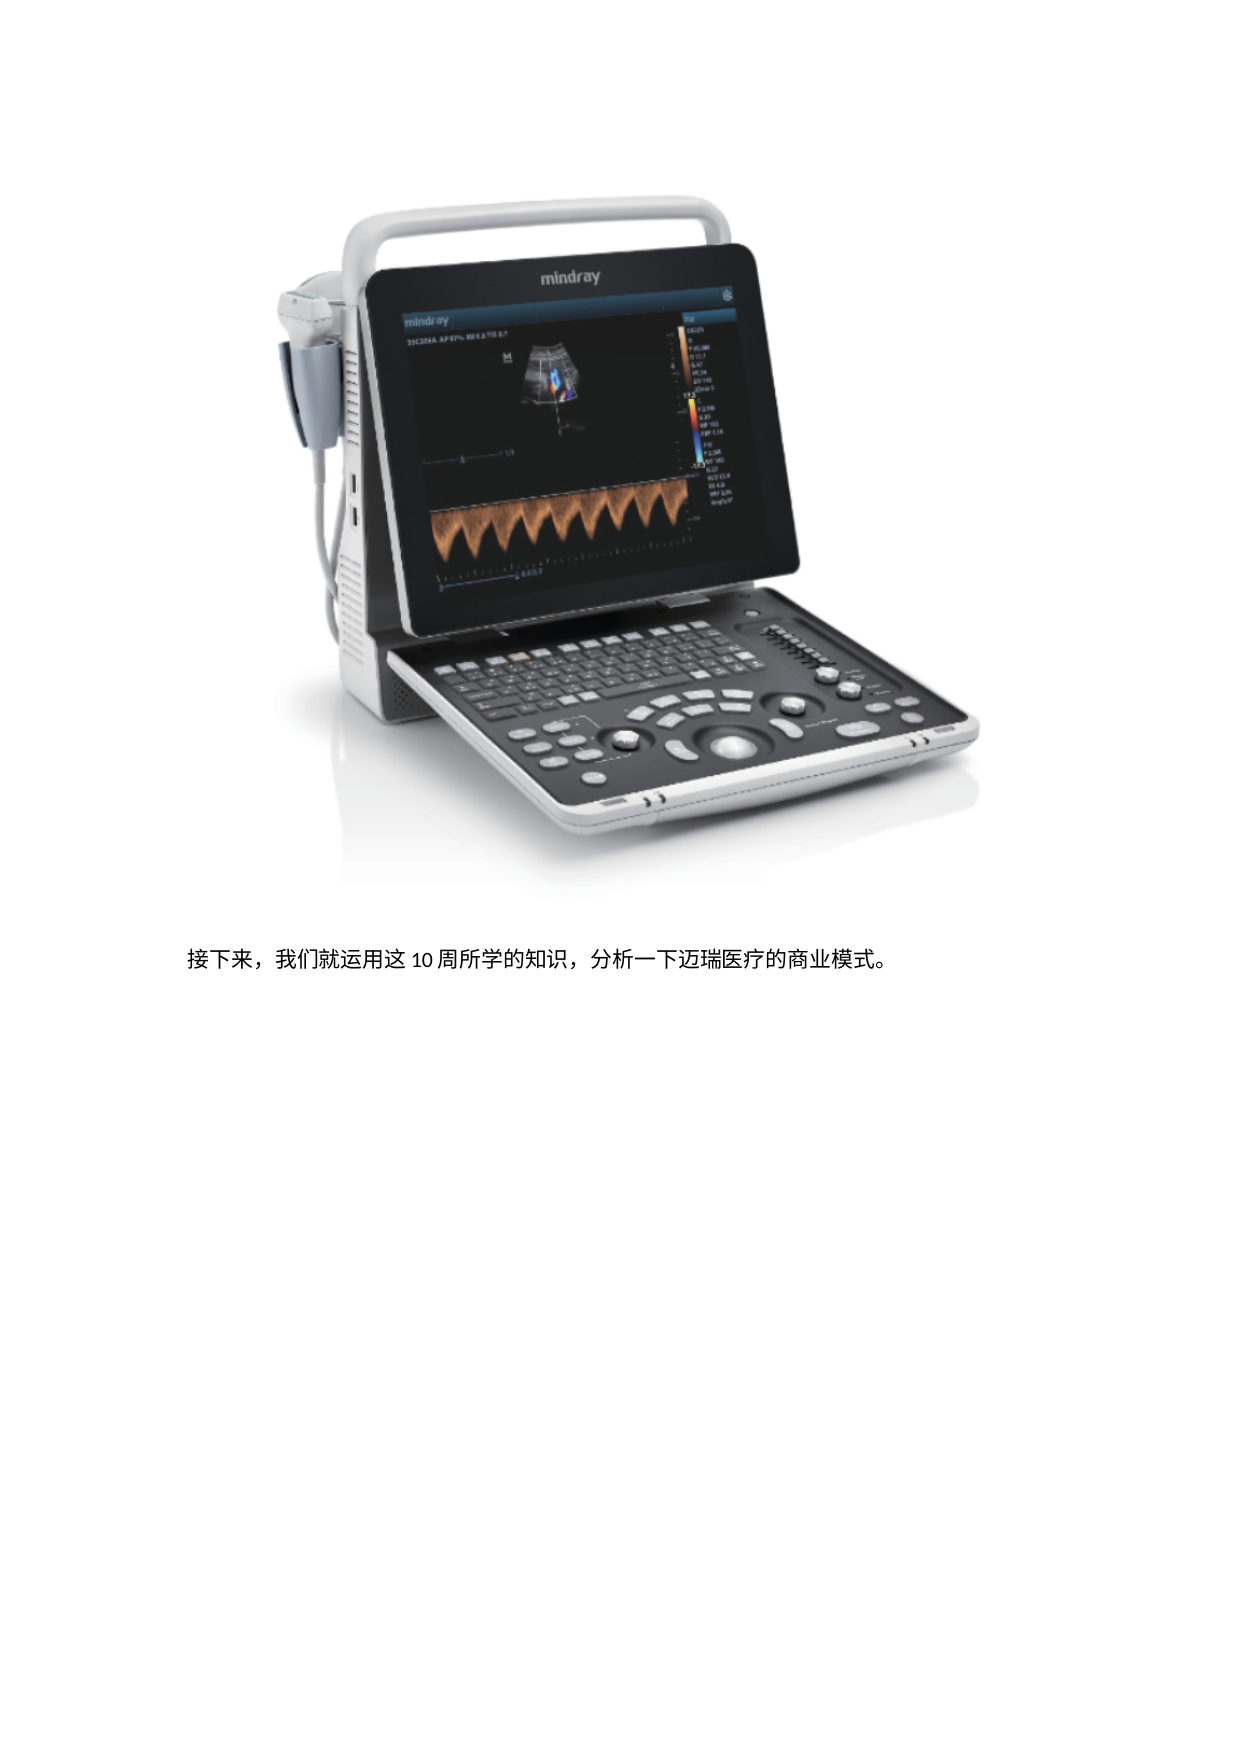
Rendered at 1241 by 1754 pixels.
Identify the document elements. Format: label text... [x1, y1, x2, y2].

picture [187, 162, 1042, 924]
text 接下来，我们就运用这10周所学的知识，分析一下迈瑞医疗的商业模式。 [187, 942, 1053, 974]
